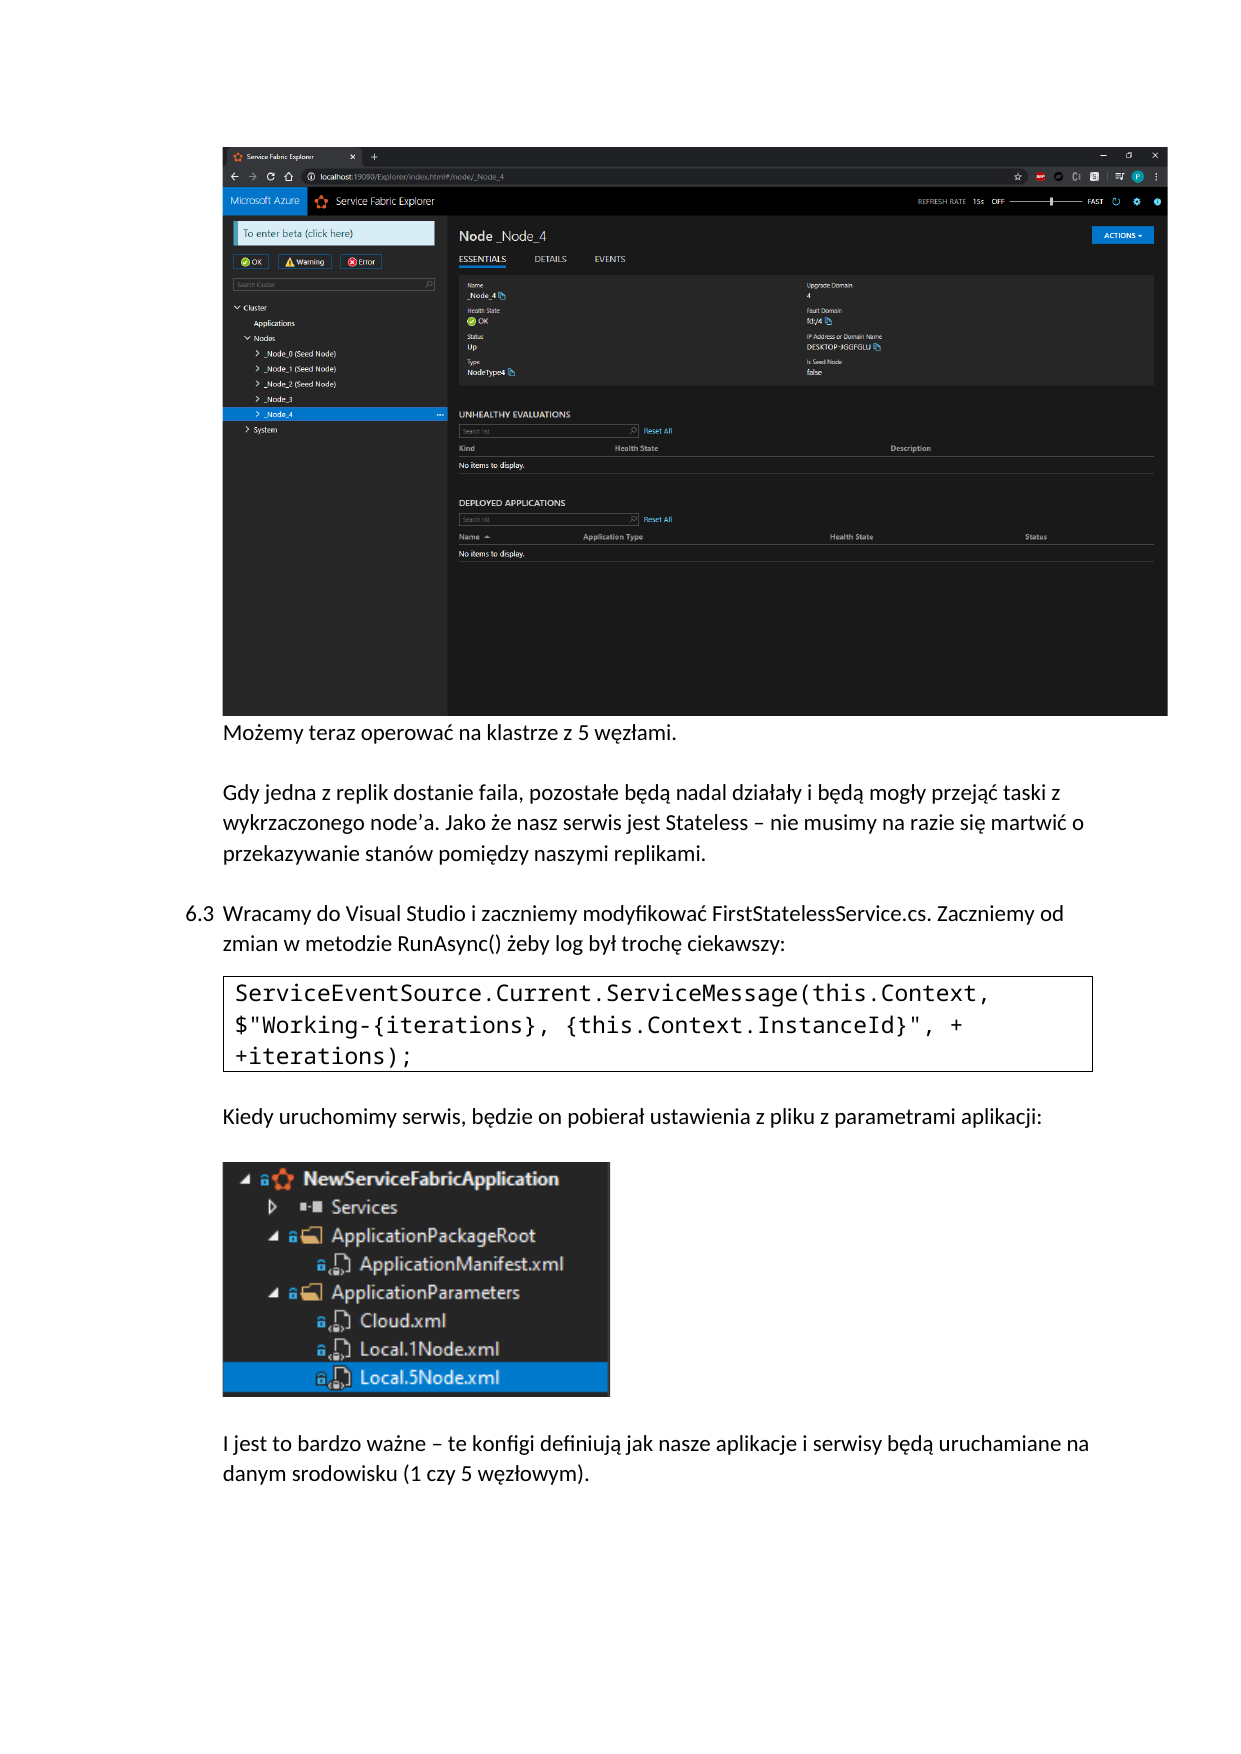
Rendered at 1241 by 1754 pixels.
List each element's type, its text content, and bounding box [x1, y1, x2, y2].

list Wracamy do Visual Studio i zaczniemy modyfikować FirstStatelessService.cs. Zaczniemy od zmian w metodzie RunAsync() żeby log był trochę ciekawszy: [185, 899, 1093, 957]
list Możemy teraz operować na klastrze z 5 węzłami. [223, 718, 1093, 746]
table_header ServiceEventSource.Current.ServiceMessage(this.Context, $"Working-{iterations}, {this.Context.InstanceId}", ++iterations); [224, 977, 1092, 1071]
picture [222, 147, 1168, 716]
list Kiedy uruchomimy serwis, będzie on pobierał ustawienia z pliku z parametrami aplikacji: [223, 1102, 1093, 1130]
picture [222, 1162, 611, 1397]
list Gdy jedna z replik dostanie faila, pozostałe będą nadal działały i będą mogły przejąć taski z wykrzaczonego node’a. Jako że nasz serwis jest Stateless – nie musimy na razie się martwić o przekazywanie stanów pomiędzy naszymi replikami. [223, 748, 1093, 867]
list I jest to bardzo ważne – te konfigi definiują jak nasze aplikacje i serwisy będą uruchamiane na danym srodowisku (1 czy 5 węzłowym). [223, 1429, 1093, 1487]
